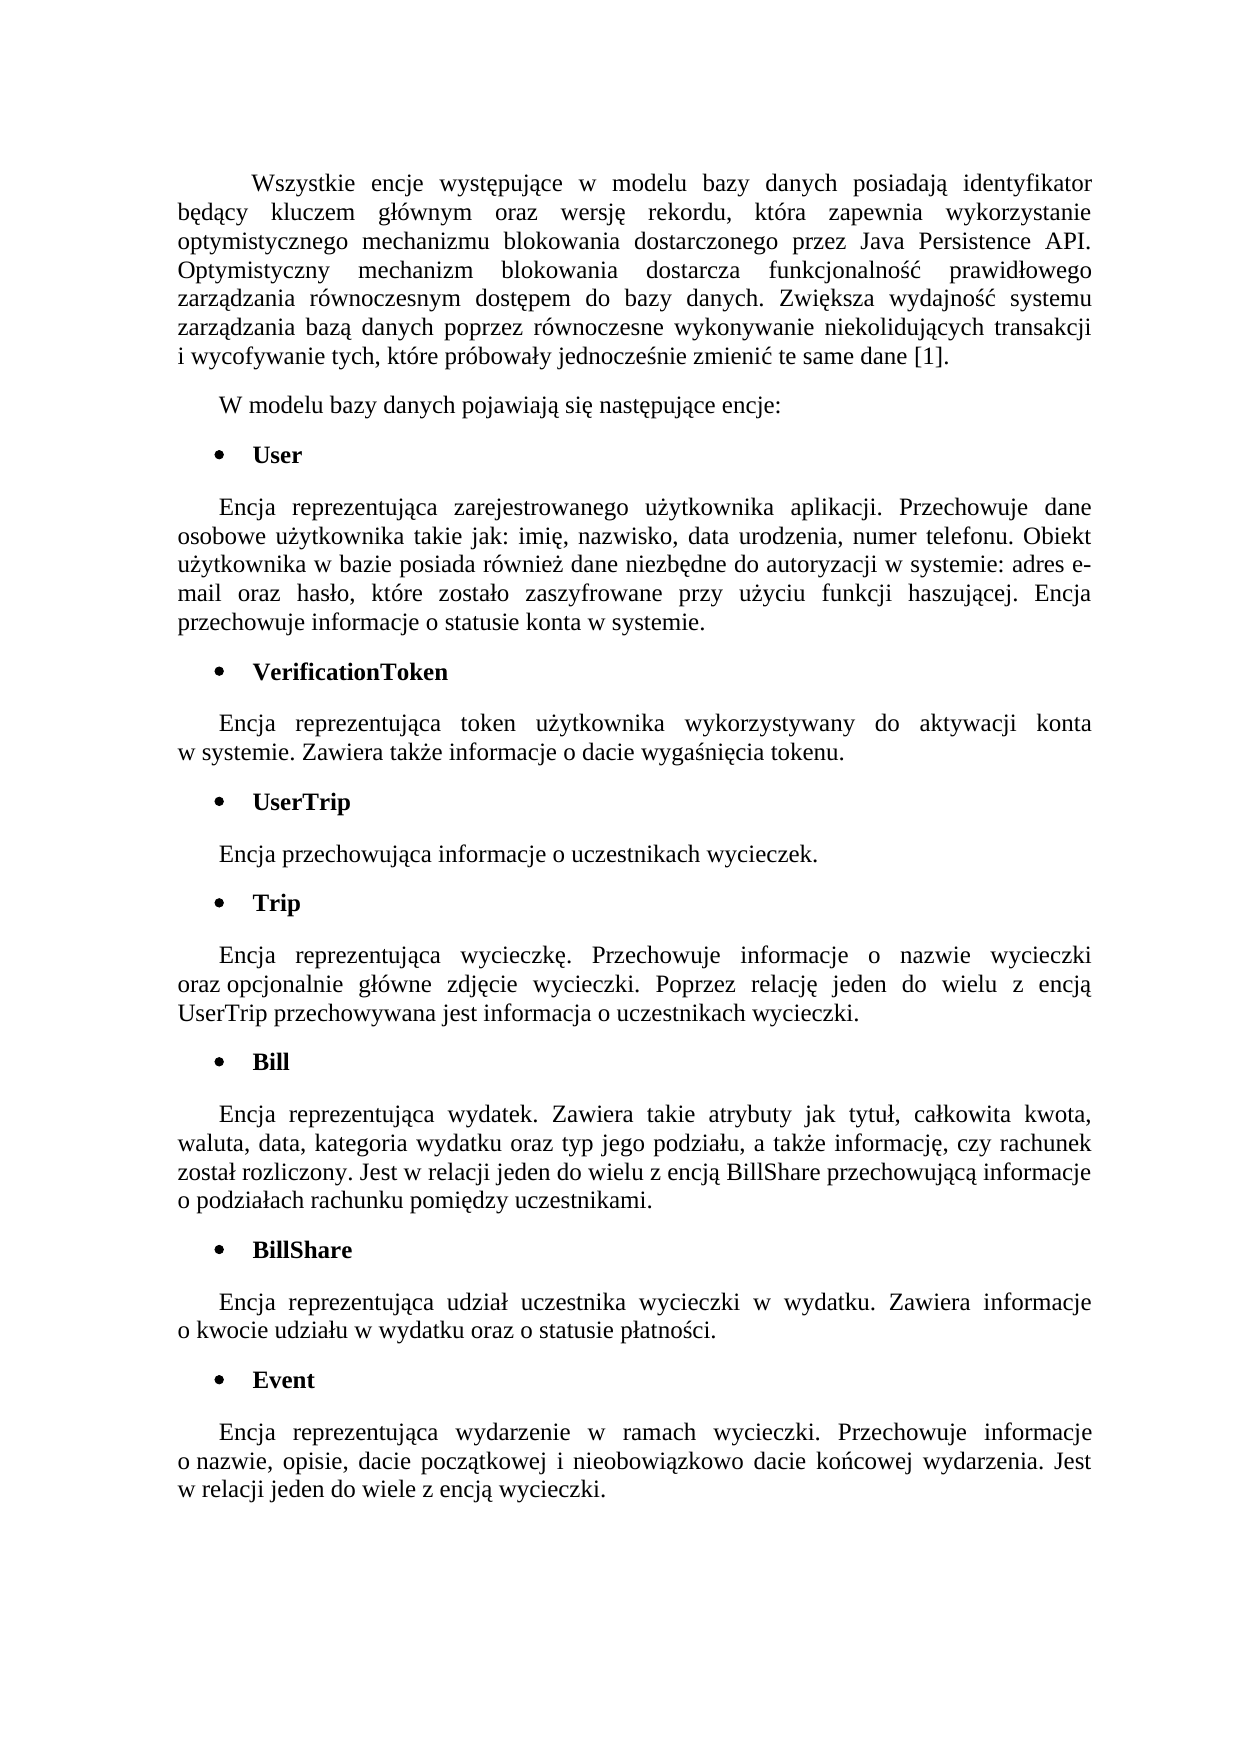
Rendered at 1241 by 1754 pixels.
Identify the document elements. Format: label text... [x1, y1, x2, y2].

text Encja przechowująca informacje o uczestnikach wycieczek. [177, 839, 1092, 867]
text Encja reprezentująca token użytkownika wykorzystywany do aktywacji konta w systemie. Zawiera także informacje o dacie wygaśnięcia tokenu. [177, 708, 1092, 766]
text W modelu bazy danych pojawiają się następujące encje: [177, 391, 1092, 419]
text Encja reprezentująca zarejestrowanego użytkownika aplikacji. Przechowuje dane osobowe użytkownika takie jak: imię, nazwisko, data urodzenia, numer telefonu. Obiekt użytkownika w bazie posiada również dane niezbędne do autoryzacji w systemie: adres e-mail oraz hasło, które zostało zaszyfrowane przy użyciu funkcji haszującej. Encja przechowuje informacje o statusie konta w systemie. [177, 492, 1092, 636]
text Encja reprezentująca wydatek. Zawiera takie atrybuty jak tytuł, całkowita kwota, waluta, data, kategoria wydatku oraz typ jego podziału, a także informację, czy rachunek został rozliczony. Jest w relacji jeden do wielu z encją BillShare przechowującą informacje o podziałach rachunku pomiędzy uczestnikami. [177, 1099, 1092, 1214]
text Encja reprezentująca wycieczkę. Przechowuje informacje o nazwie wycieczki oraz opcjonalnie główne zdjęcie wycieczki. Poprzez relację jeden do wielu z encją UserTrip przechowywana jest informacja o uczestnikach wycieczki. [177, 940, 1092, 1026]
list UserTrip [215, 787, 1092, 816]
text Encja reprezentująca udział uczestnika wycieczki w wydatku. Zawiera informacje o kwocie udziału w wydatku oraz o statusie płatności. [177, 1287, 1092, 1344]
list VerificationToken [215, 657, 1092, 685]
list BillShare [215, 1235, 1092, 1264]
list Trip [215, 888, 1092, 917]
list Event [215, 1365, 1092, 1394]
text Wszystkie encje występujące w modelu bazy danych posiadają identyfikator będący kluczem głównym oraz wersję rekordu, która zapewnia wykorzystanie optymistycznego mechanizmu blokowania dostarczonego przez Java Persistence API. Optymistyczny mechanizm blokowania dostarcza funkcjonalność prawidłowego zarządzania równoczesnym dostępem do bazy danych. Zwiększa wydajność systemu zarządzania bazą danych poprzez równoczesne wykonywanie niekolidujących transakcji i wycofywanie tych, które próbowały jednocześnie zmienić te same dane. [177, 168, 1092, 370]
list Bill [215, 1047, 1092, 1076]
text Encja reprezentująca wydarzenie w ramach wycieczki. Przechowuje informacje o nazwie, opisie, dacie początkowej i nieobowiązkowo dacie końcowej wydarzenia. Jest w relacji jeden do wiele z encją wycieczki. [177, 1417, 1092, 1503]
list User [215, 440, 1092, 469]
